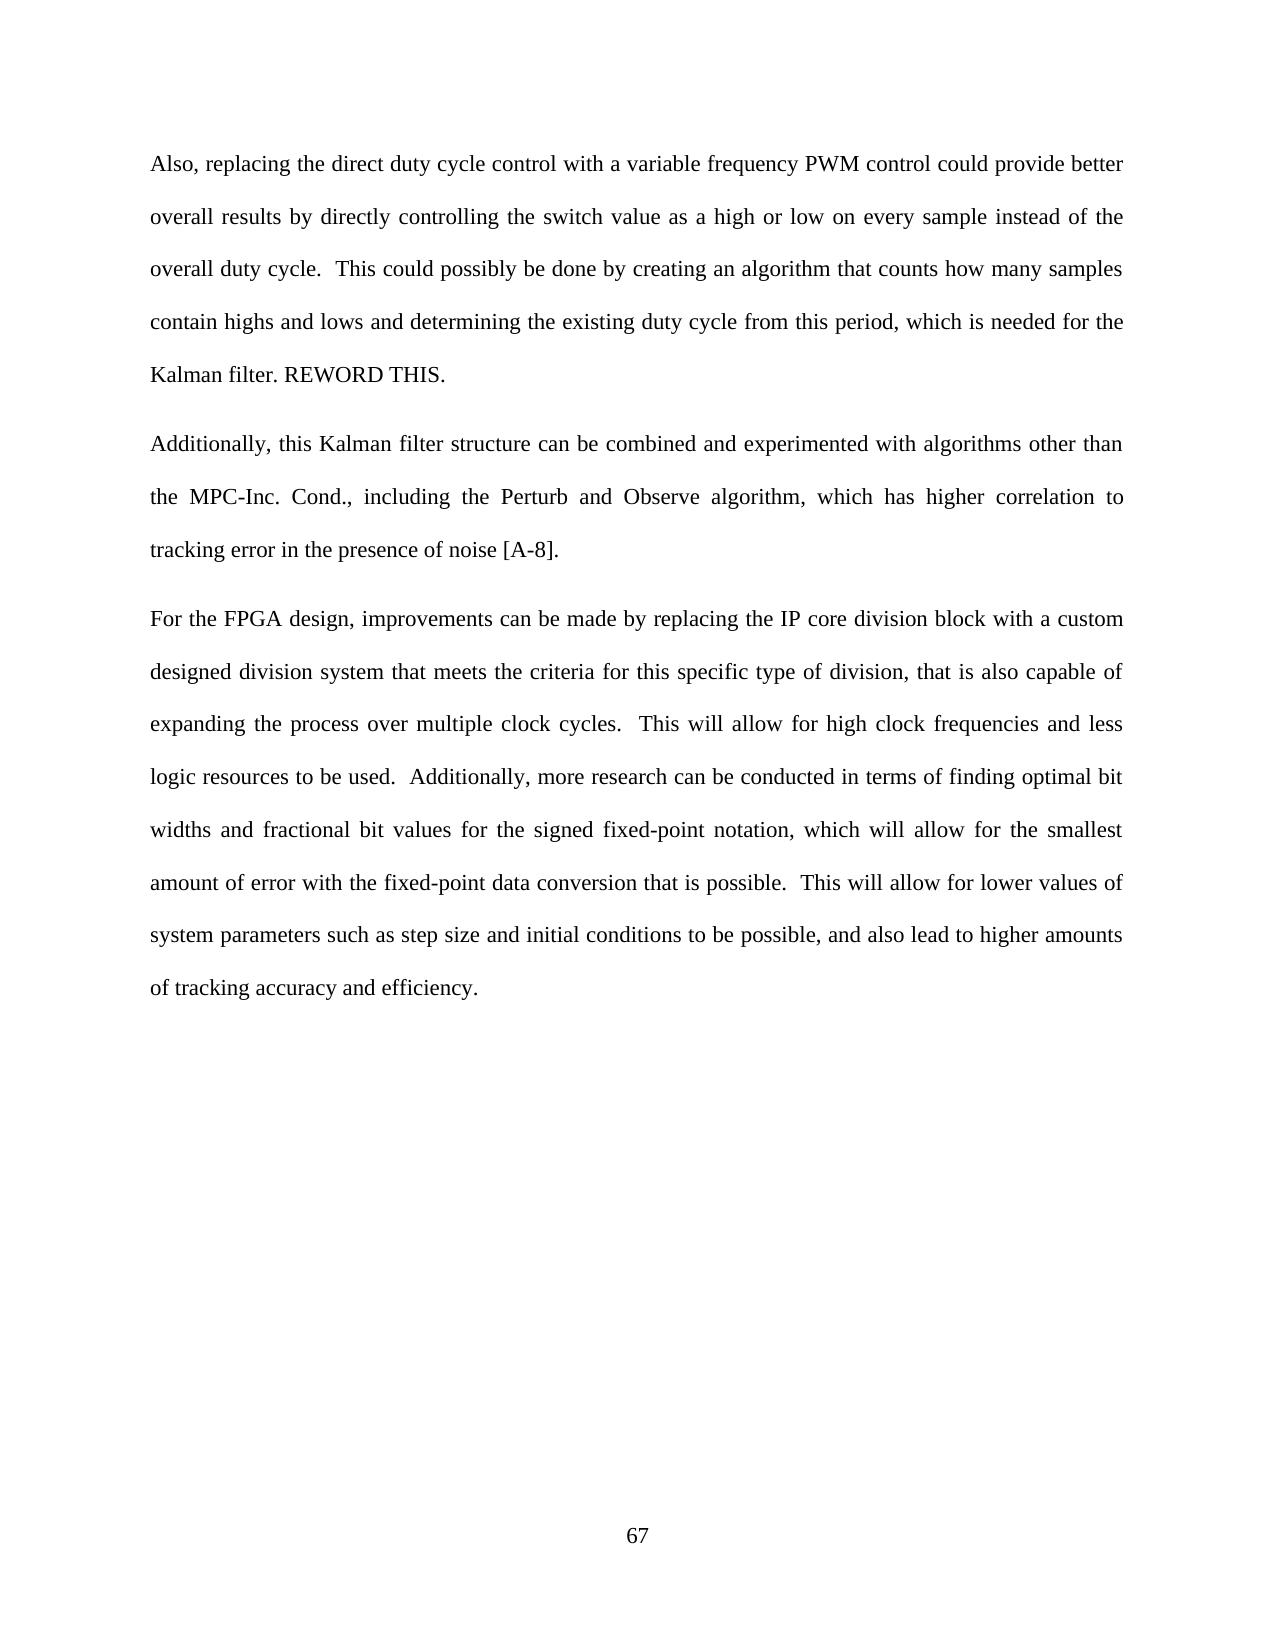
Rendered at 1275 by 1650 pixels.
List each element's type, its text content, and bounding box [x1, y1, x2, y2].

text Additionally, this Kalman filter structure can be combined and experimented with algorithms other than the MPC-Inc. Cond., including the Perturb and Observe algorithm, which has higher correlation to tracking error in the presence of noise [A-8]. [150, 430, 1125, 562]
text For the FPGA design, improvements can be made by replacing the IP core division block with a custom designed division system that meets the criteria for this specific type of division, that is also capable of expanding the process over multiple clock cycles. This will allow for high clock frequencies and less logic resources to be used. Additionally, more research can be conducted in terms of finding optimal bit widths and fractional bit values for the signed fixed-point notation, which will allow for the smallest amount of error with the fixed-point data conversion that is possible. This will allow for lower values of system parameters such as step size and initial conditions to be possible, and also lead to higher amounts of tracking accuracy and efficiency. [150, 605, 1125, 1000]
text Also, replacing the direct duty cycle control with a variable frequency PWM control could provide better overall results by directly controlling the switch value as a high or low on every sample instead of the overall duty cycle. This could possibly be done by creating an algorithm that counts how many samples contain highs and lows and determining the existing duty cycle from this period, which is needed for the Kalman filter. REWORD THIS. [150, 150, 1125, 387]
